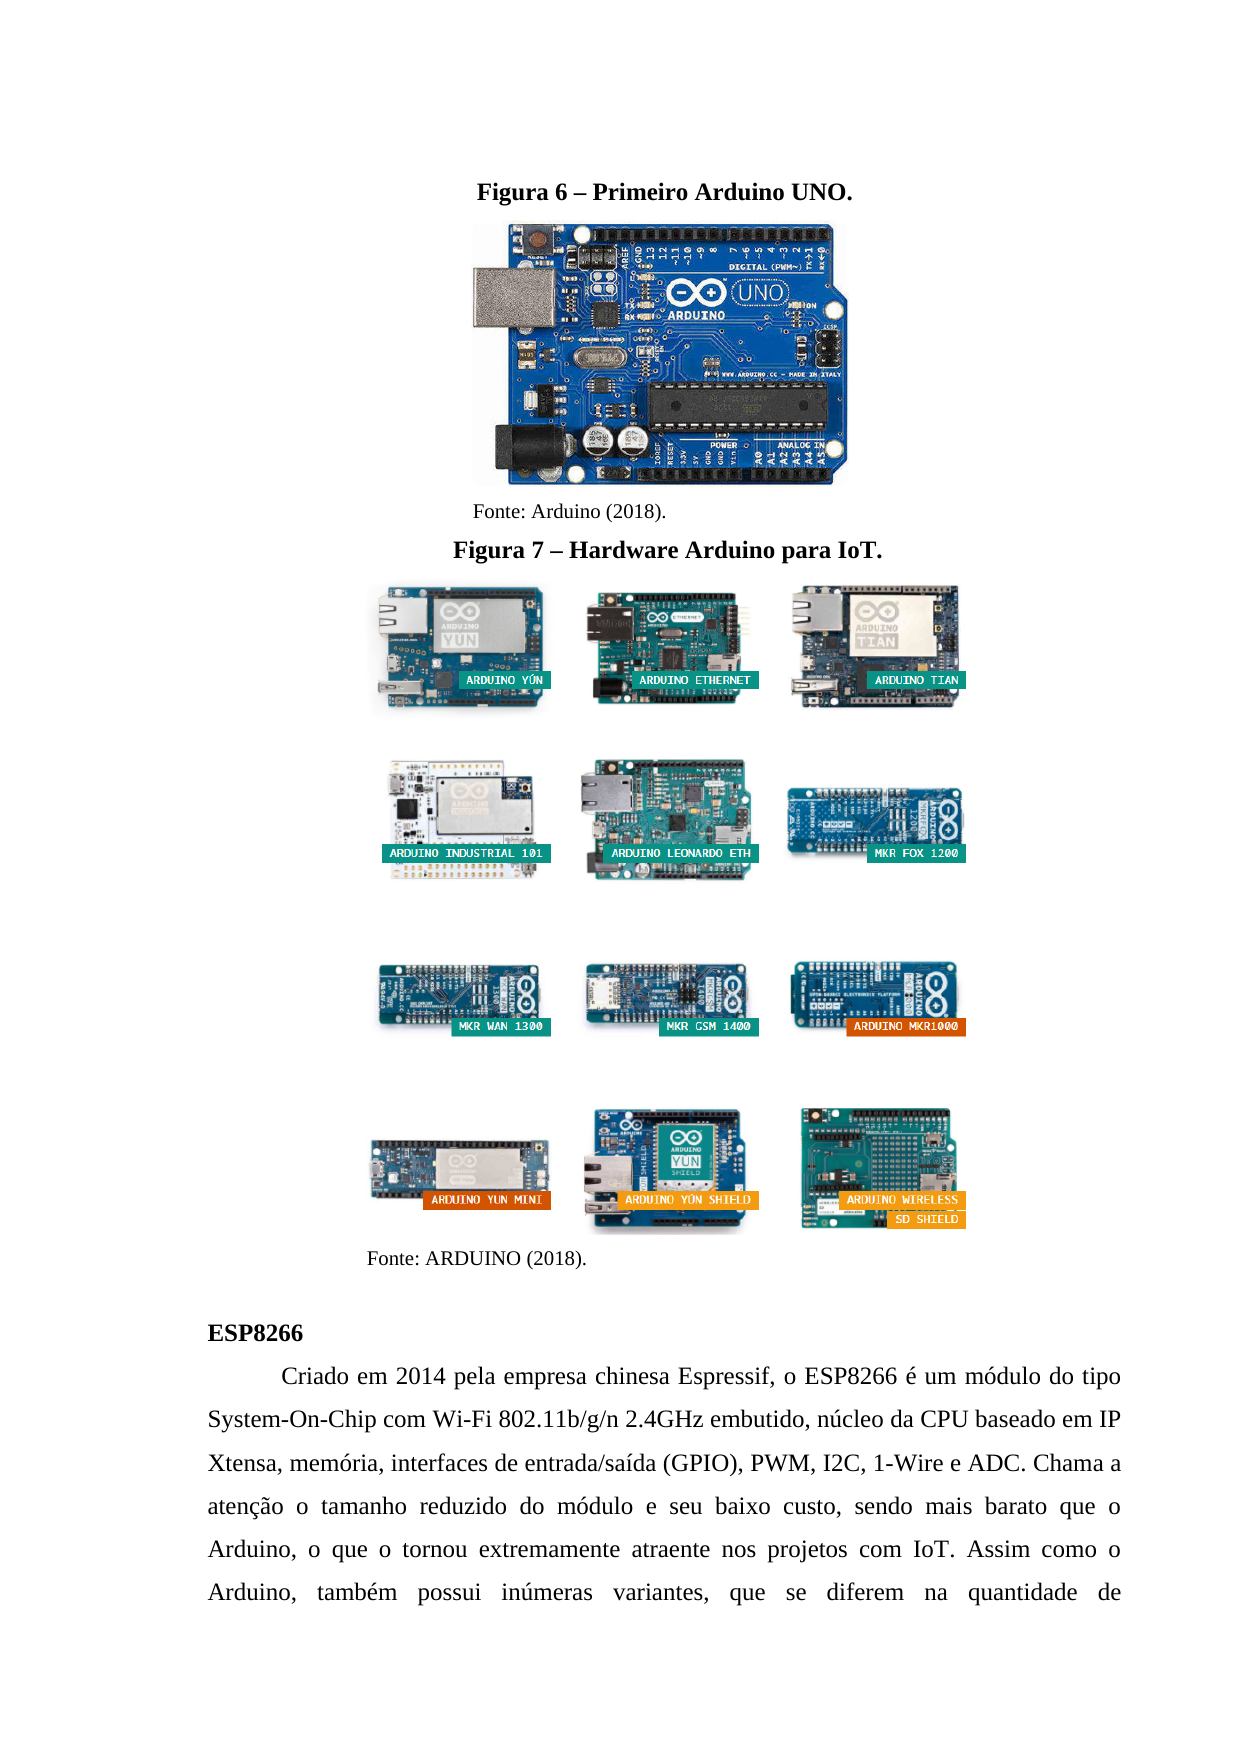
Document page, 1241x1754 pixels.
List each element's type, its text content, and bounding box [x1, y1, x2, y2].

text Fonte: ARDUINO (2018). [251, 1246, 1122, 1270]
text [207, 1361, 1122, 1606]
text Figura 7 – Hardware Arduino para IoT. [207, 535, 1122, 563]
picture [349, 577, 980, 1235]
text ESP8266 [207, 1318, 1122, 1347]
text Fonte: Arduino (2018). [399, 499, 1122, 523]
text Figura 6 – Primeiro Arduino UNO. [207, 177, 1122, 206]
picture [464, 220, 865, 487]
